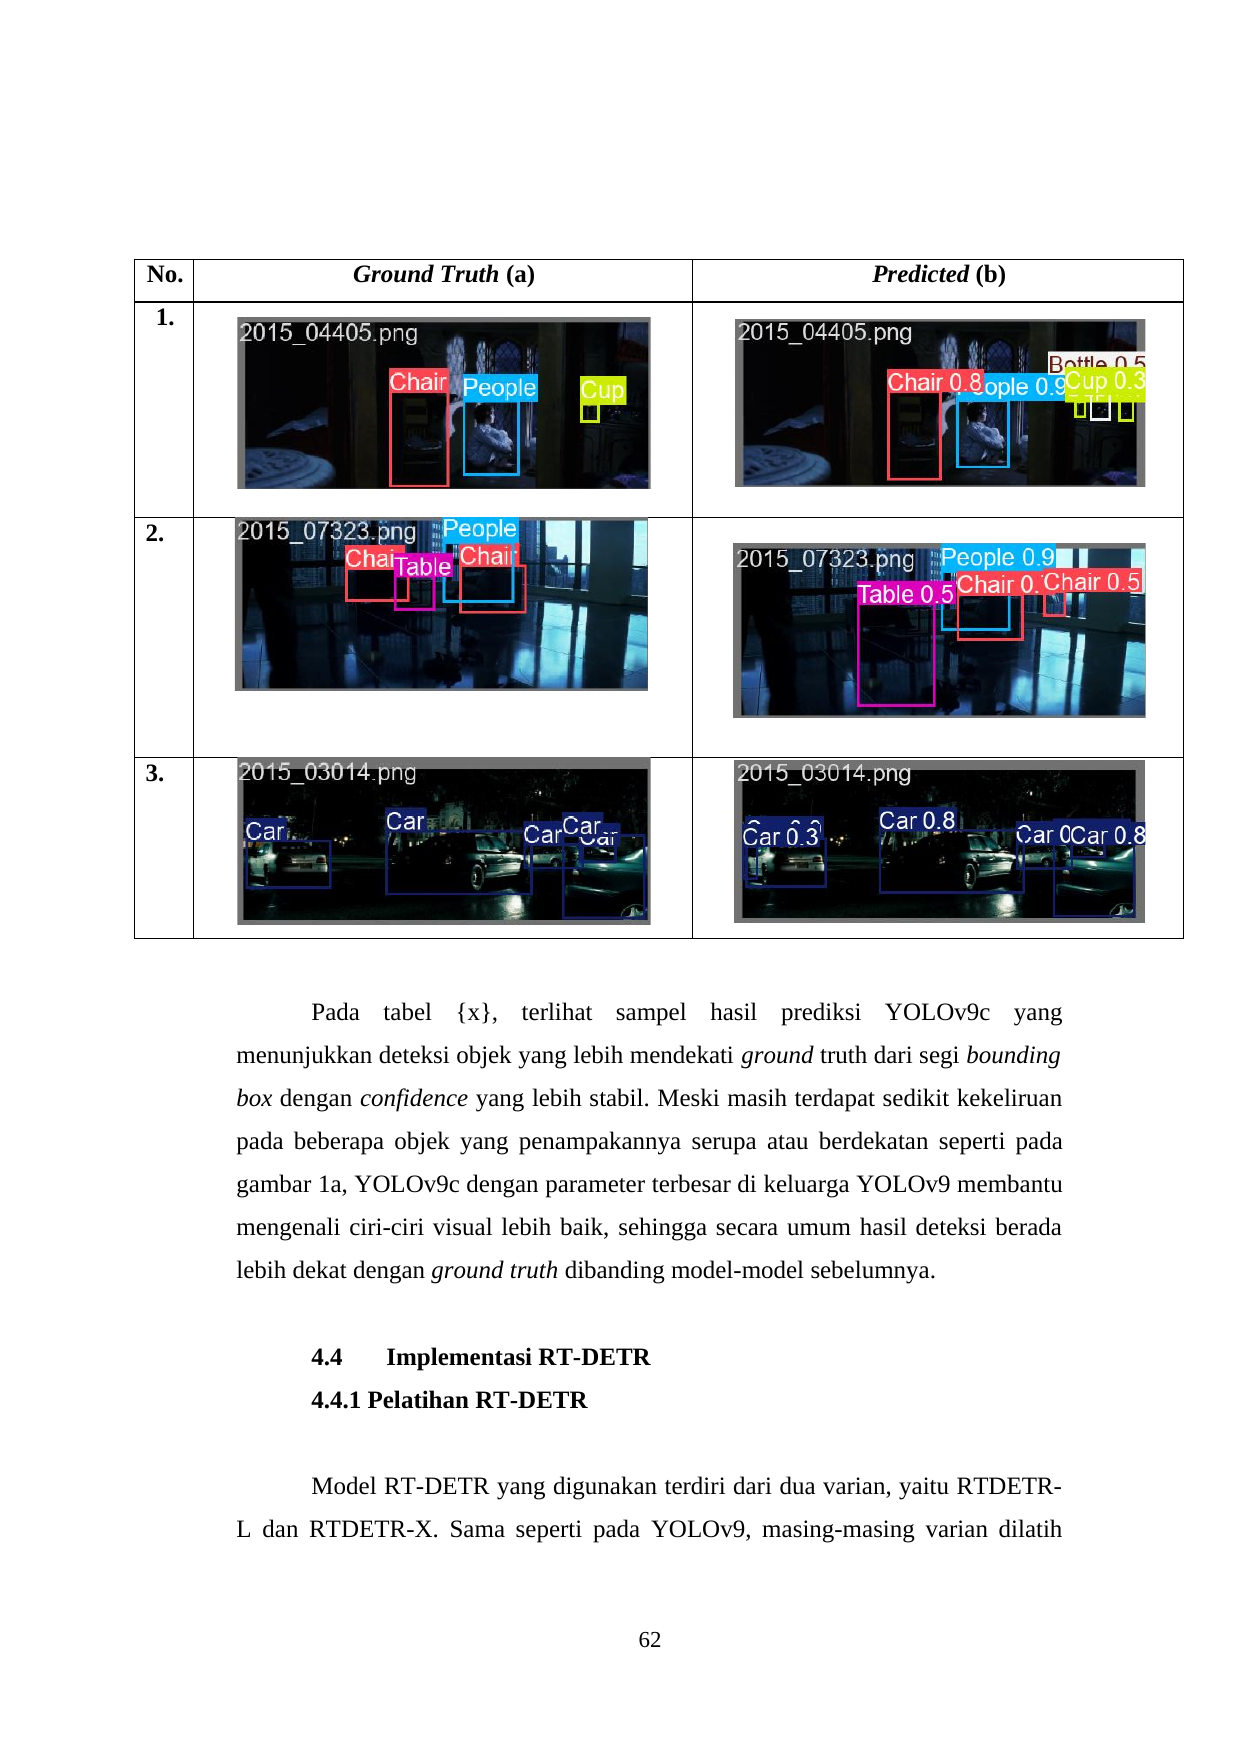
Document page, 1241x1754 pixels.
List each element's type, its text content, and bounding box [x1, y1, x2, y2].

text Pada tabel {x}, terlihat sampel hasil prediksi YOLOv9c yang menunjukkan deteksi objek yang lebih mendekati ground truth dari segi bounding box dengan confidence yang lebih stabil. Meski masih terdapat sedikit kekeliruan pada beberapa objek yang penampakannya serupa atau berdekatan seperti pada gambar 1a, YOLOv9c dengan parameter terbesar di keluarga YOLOv9 membantu mengenali ciri-ciri visual lebih baik, sehingga secara umum hasil deteksi berada lebih dekat dengan ground truth dibanding model-model sebelumnya. [236, 997, 1063, 1284]
picture [237, 757, 651, 925]
text 4.4.1 Pelatihan RT-DETR [311, 1385, 1063, 1413]
table_cell [693, 518, 1183, 757]
picture [1003, 552, 1014, 565]
picture [234, 517, 648, 691]
table_cell [194, 518, 692, 757]
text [236, 1471, 1063, 1543]
table_cell [693, 758, 1183, 938]
picture [732, 319, 1146, 487]
table_cell [194, 758, 692, 938]
table_cell 3. [135, 758, 193, 938]
text 4.4 Implementasi RT-DETR [311, 1342, 1063, 1370]
table_cell [693, 303, 1183, 517]
picture [732, 543, 1146, 718]
table_cell [194, 303, 692, 517]
table_cell 1. [135, 303, 193, 517]
picture [732, 760, 1146, 923]
table_cell 2. [135, 518, 193, 757]
table_header Ground Truth (a) [194, 260, 692, 301]
table_header Predicted (b) [693, 260, 1183, 301]
picture [237, 317, 651, 489]
table_header No. [135, 260, 193, 301]
picture [1023, 548, 1035, 565]
